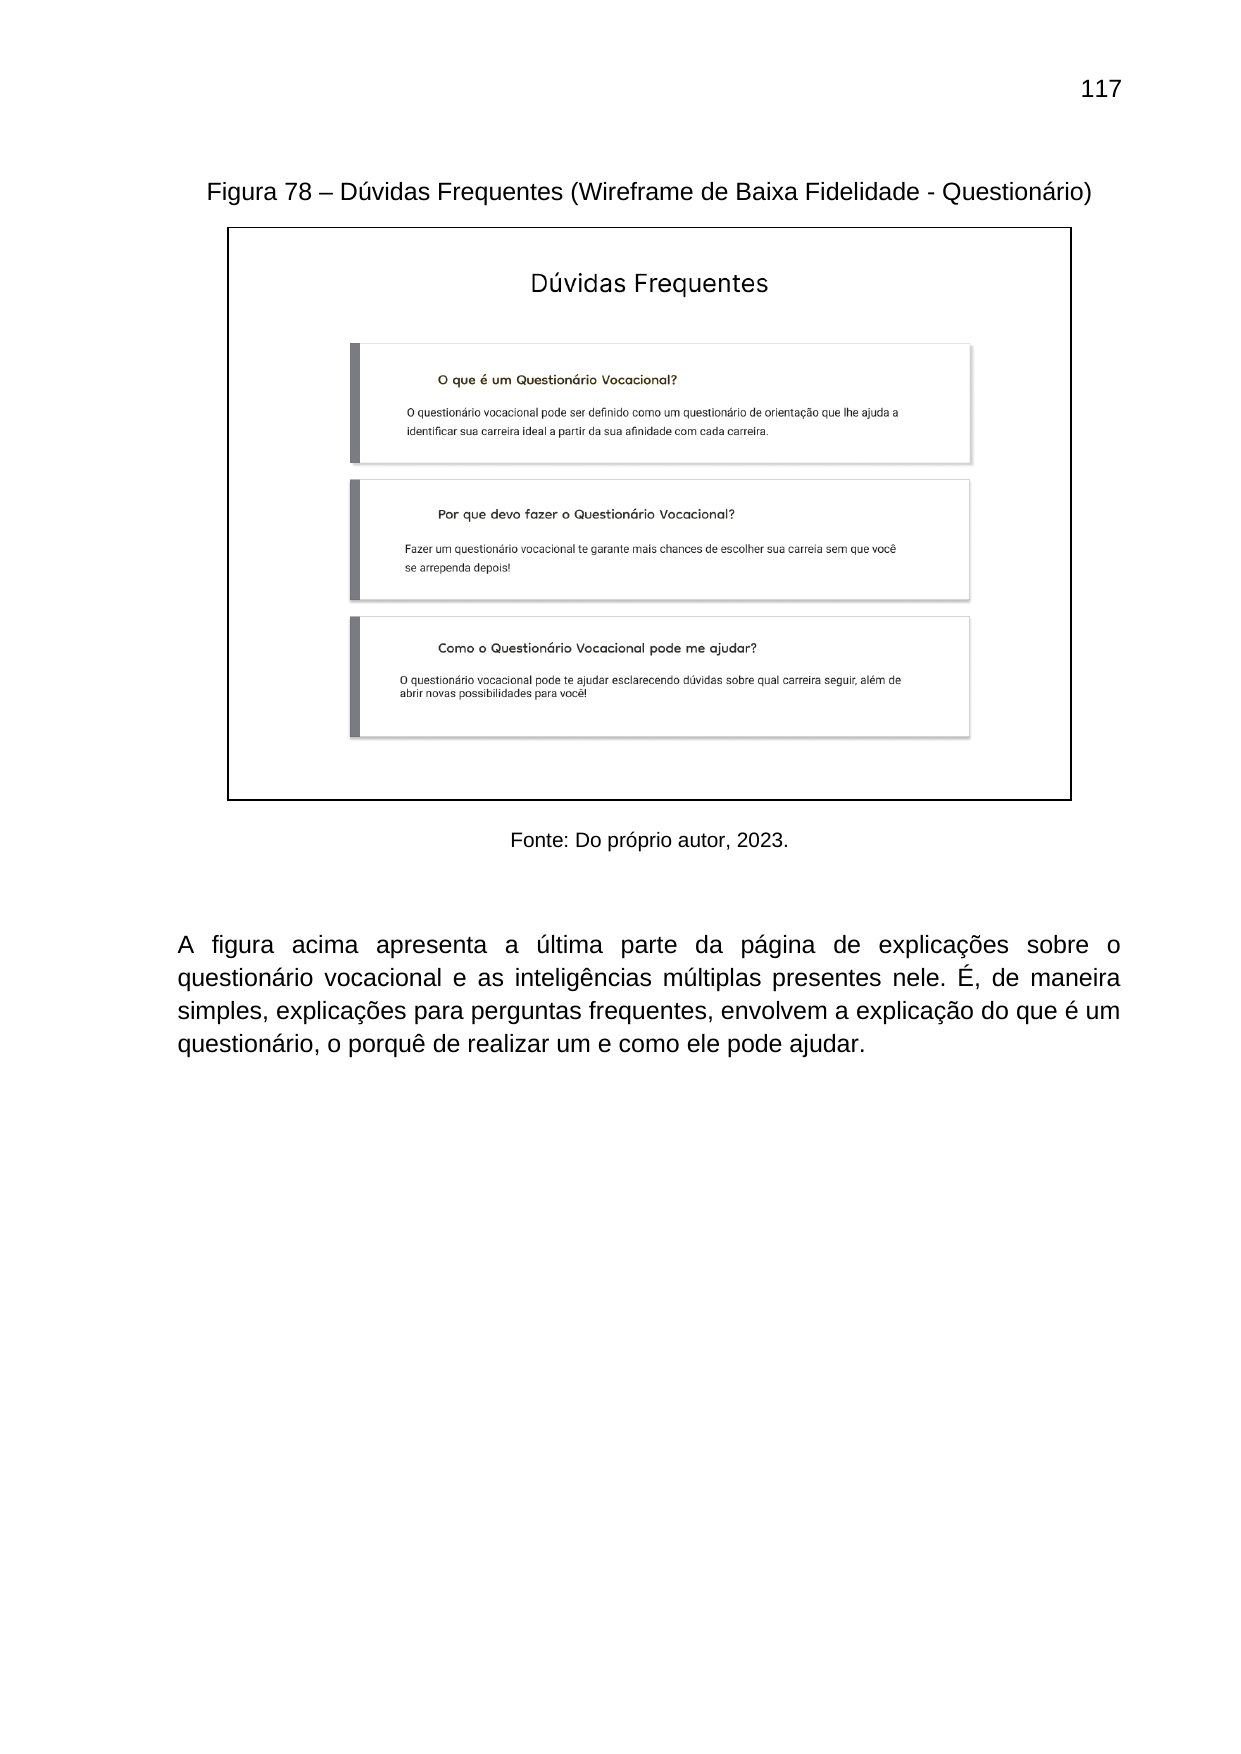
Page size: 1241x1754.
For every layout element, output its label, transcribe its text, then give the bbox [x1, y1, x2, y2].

picture [229, 228, 1070, 799]
text A figura acima apresenta a última parte da página de explicações sobre o questionário vocacional e as inteligências múltiplas presentes nele. É, de maneira simples, explicações para perguntas frequentes, envolvem a explicação do que é um questionário, o porquê de realizar um e como ele pode ajudar. [177, 930, 1122, 1058]
text Fonte: Do próprio autor, 2023. [177, 828, 1122, 852]
